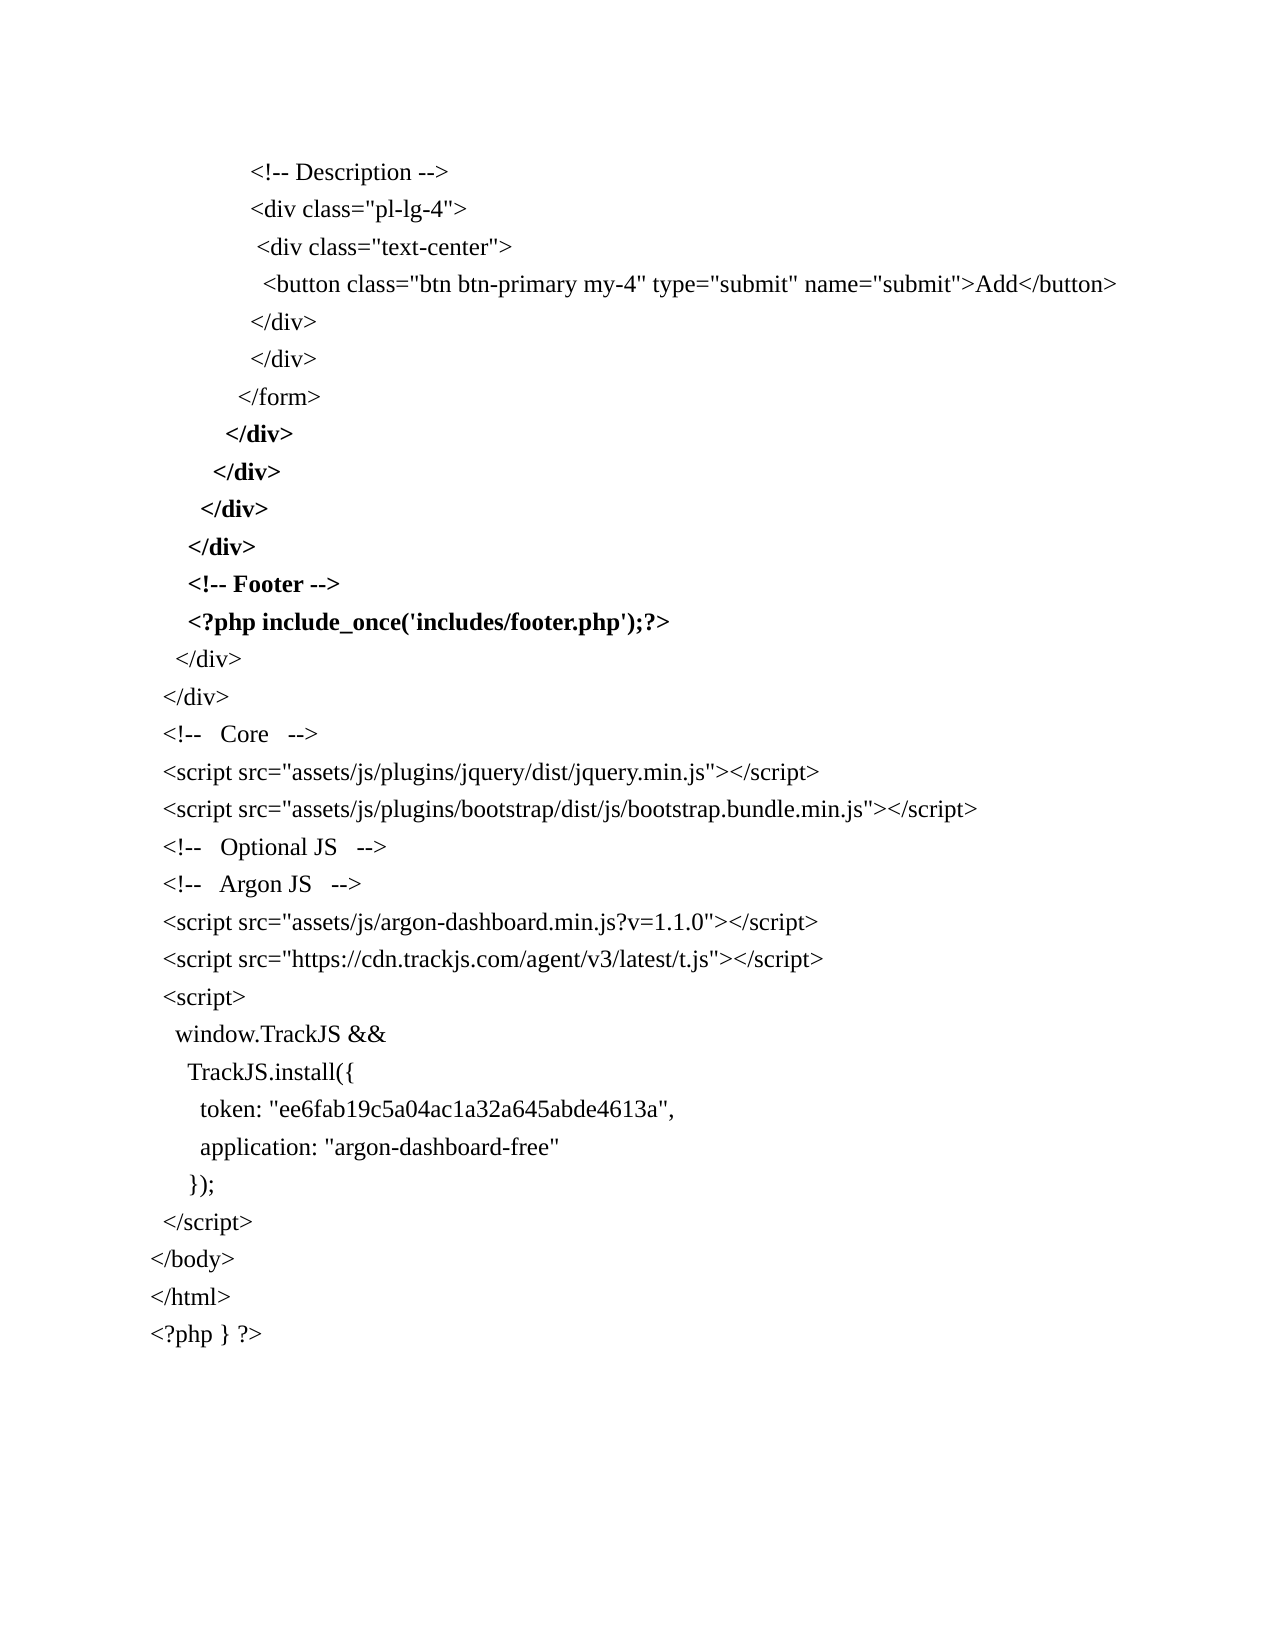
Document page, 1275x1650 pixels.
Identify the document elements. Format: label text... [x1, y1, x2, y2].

text <!-- Core --> [150, 712, 1125, 750]
text <script src="https://cdn.trackjs.com/agent/v3/latest/t.js"></script> [150, 937, 1125, 975]
text </div> [150, 450, 1125, 487]
text </form> [150, 375, 1125, 412]
text window.TrackJS && [150, 1012, 1125, 1050]
text </div> [150, 337, 1125, 375]
text TrackJS.install({ [150, 1050, 1125, 1087]
text <!-- Footer --> [150, 562, 1125, 600]
text <!-- Optional JS --> [150, 825, 1125, 862]
text </div> [150, 412, 1125, 450]
text </script> [150, 1200, 1125, 1237]
text </body> [150, 1237, 1125, 1275]
text <!-- Argon JS --> [150, 862, 1125, 900]
text </html> [150, 1275, 1125, 1312]
text <script src="assets/js/plugins/bootstrap/dist/js/bootstrap.bundle.min.js"></script> [150, 787, 1125, 825]
text <div class="text-center"> [150, 225, 1125, 262]
text </div> [150, 675, 1125, 712]
text <script src="assets/js/argon-dashboard.min.js?v=1.1.0"></script> [150, 900, 1125, 937]
text <script src="assets/js/plugins/jquery/dist/jquery.min.js"></script> [150, 750, 1125, 787]
text <button class="btn btn-primary my-4" type="submit" name="submit">Add</button> [150, 262, 1125, 300]
text </div> [150, 487, 1125, 525]
text </div> [150, 300, 1125, 337]
text <!-- Description --> [150, 150, 1125, 187]
text token: "ee6fab19c5a04ac1a32a645abde4613a", [150, 1087, 1125, 1125]
text }); [150, 1162, 1125, 1200]
text <script> [150, 975, 1125, 1012]
text </div> [150, 525, 1125, 562]
text </div> [150, 637, 1125, 675]
text <?php } ?> [150, 1312, 1125, 1350]
text application: "argon-dashboard-free" [150, 1125, 1125, 1162]
text <?php include_once('includes/footer.php');?> [150, 600, 1125, 637]
text <div class="pl-lg-4"> [150, 187, 1125, 225]
